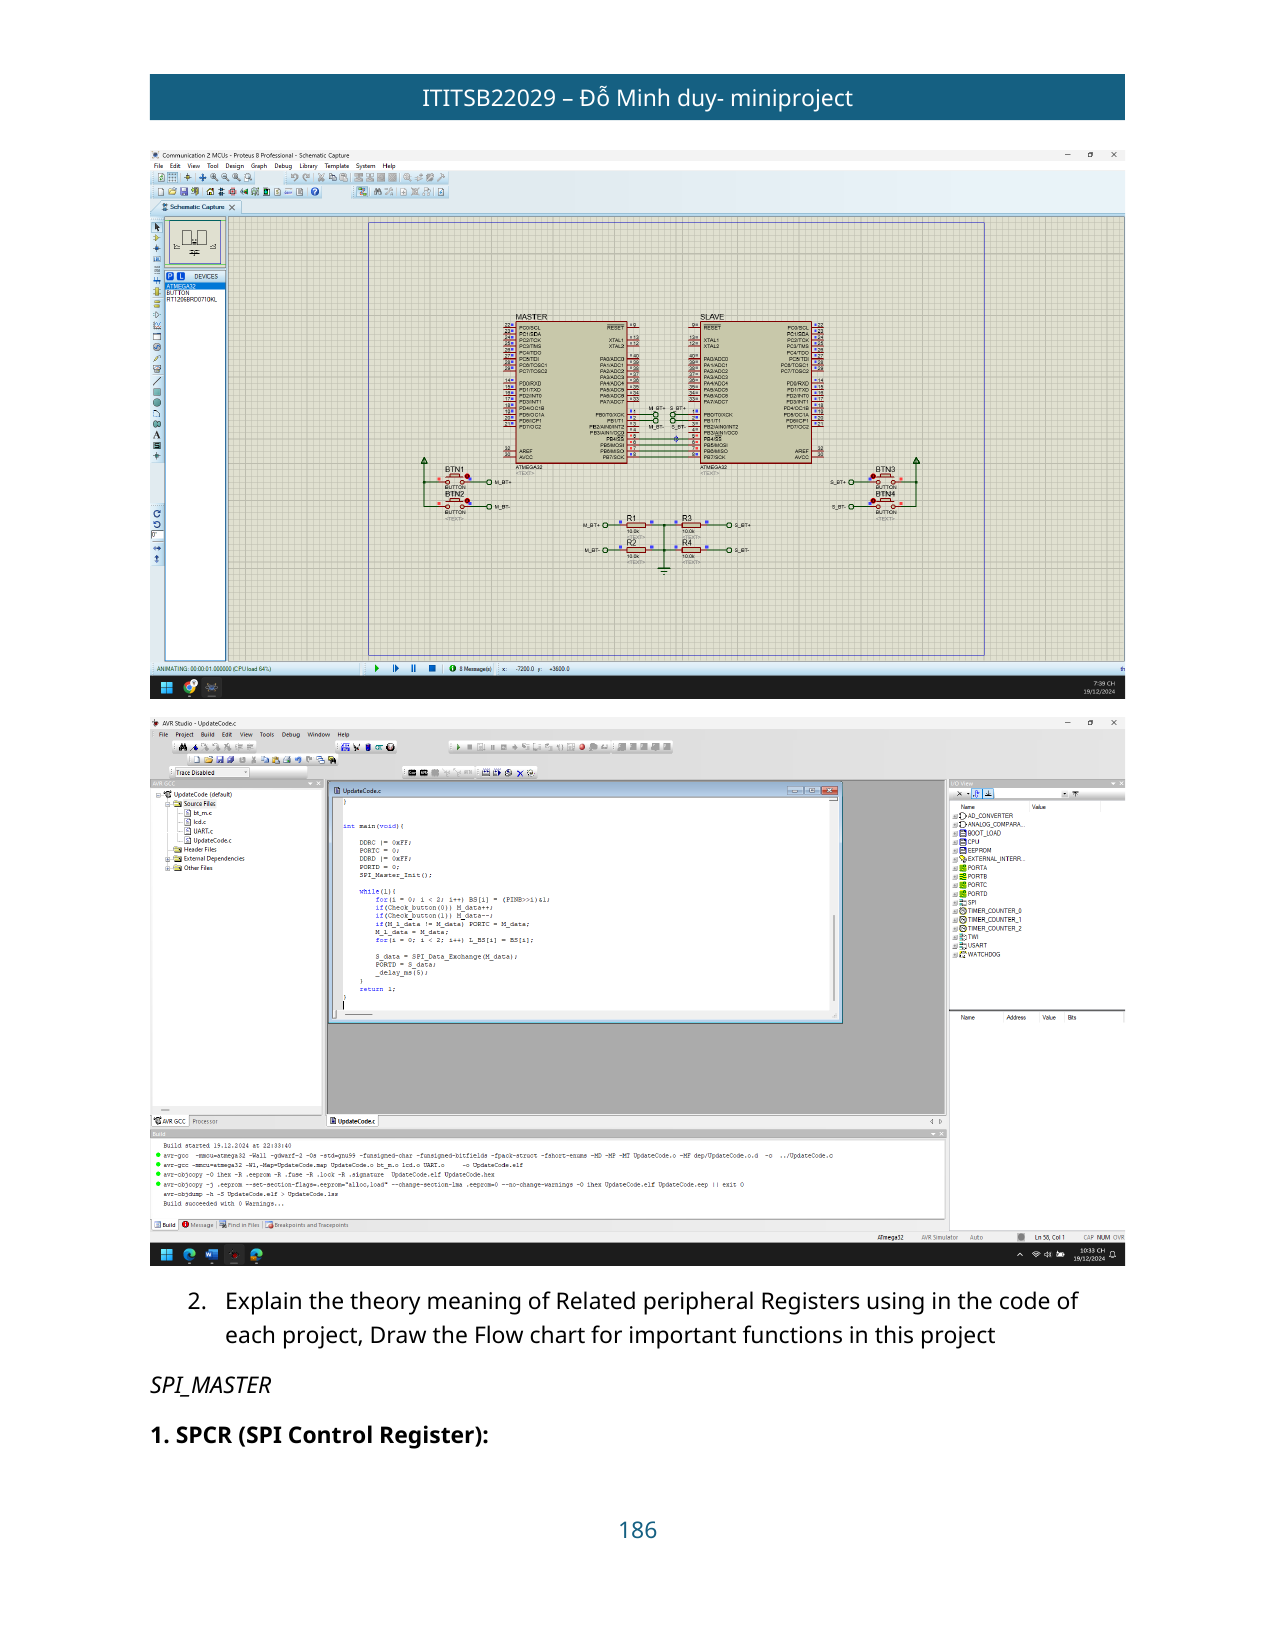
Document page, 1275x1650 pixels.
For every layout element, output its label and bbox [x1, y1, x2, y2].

picture [150, 717, 1125, 1266]
picture [150, 150, 1125, 699]
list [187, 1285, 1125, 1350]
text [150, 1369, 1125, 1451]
